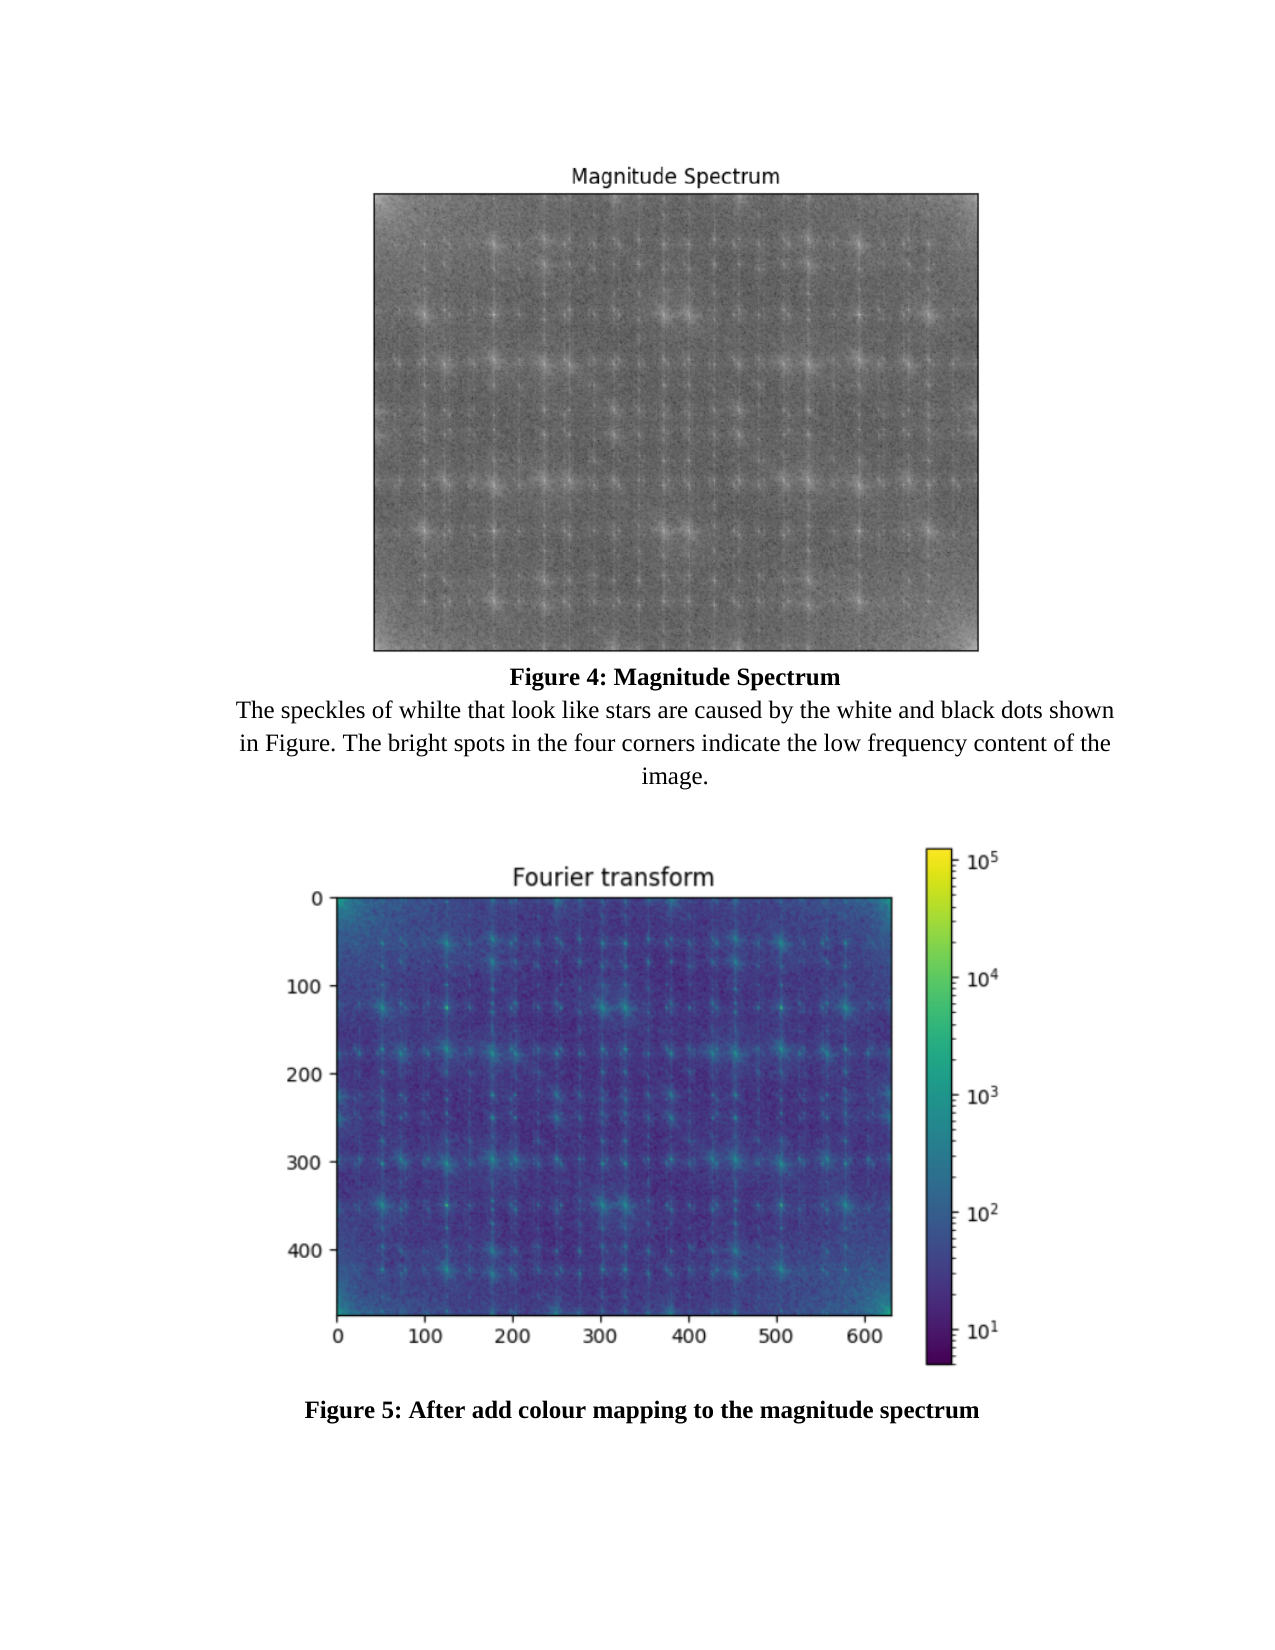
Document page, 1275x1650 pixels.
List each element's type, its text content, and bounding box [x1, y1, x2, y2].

picture [248, 794, 1036, 1391]
text Figure 4: Magnitude Spectrum [225, 662, 1125, 691]
picture [343, 150, 1008, 658]
text Figure 5: After add colour mapping to the magnitude spectrum [159, 1395, 1125, 1424]
text The speckles of whilte that look like stars are caused by the white and black dots shown in Figure. The bright spots in the four corners indicate the low frequency content of the image. [225, 695, 1125, 790]
